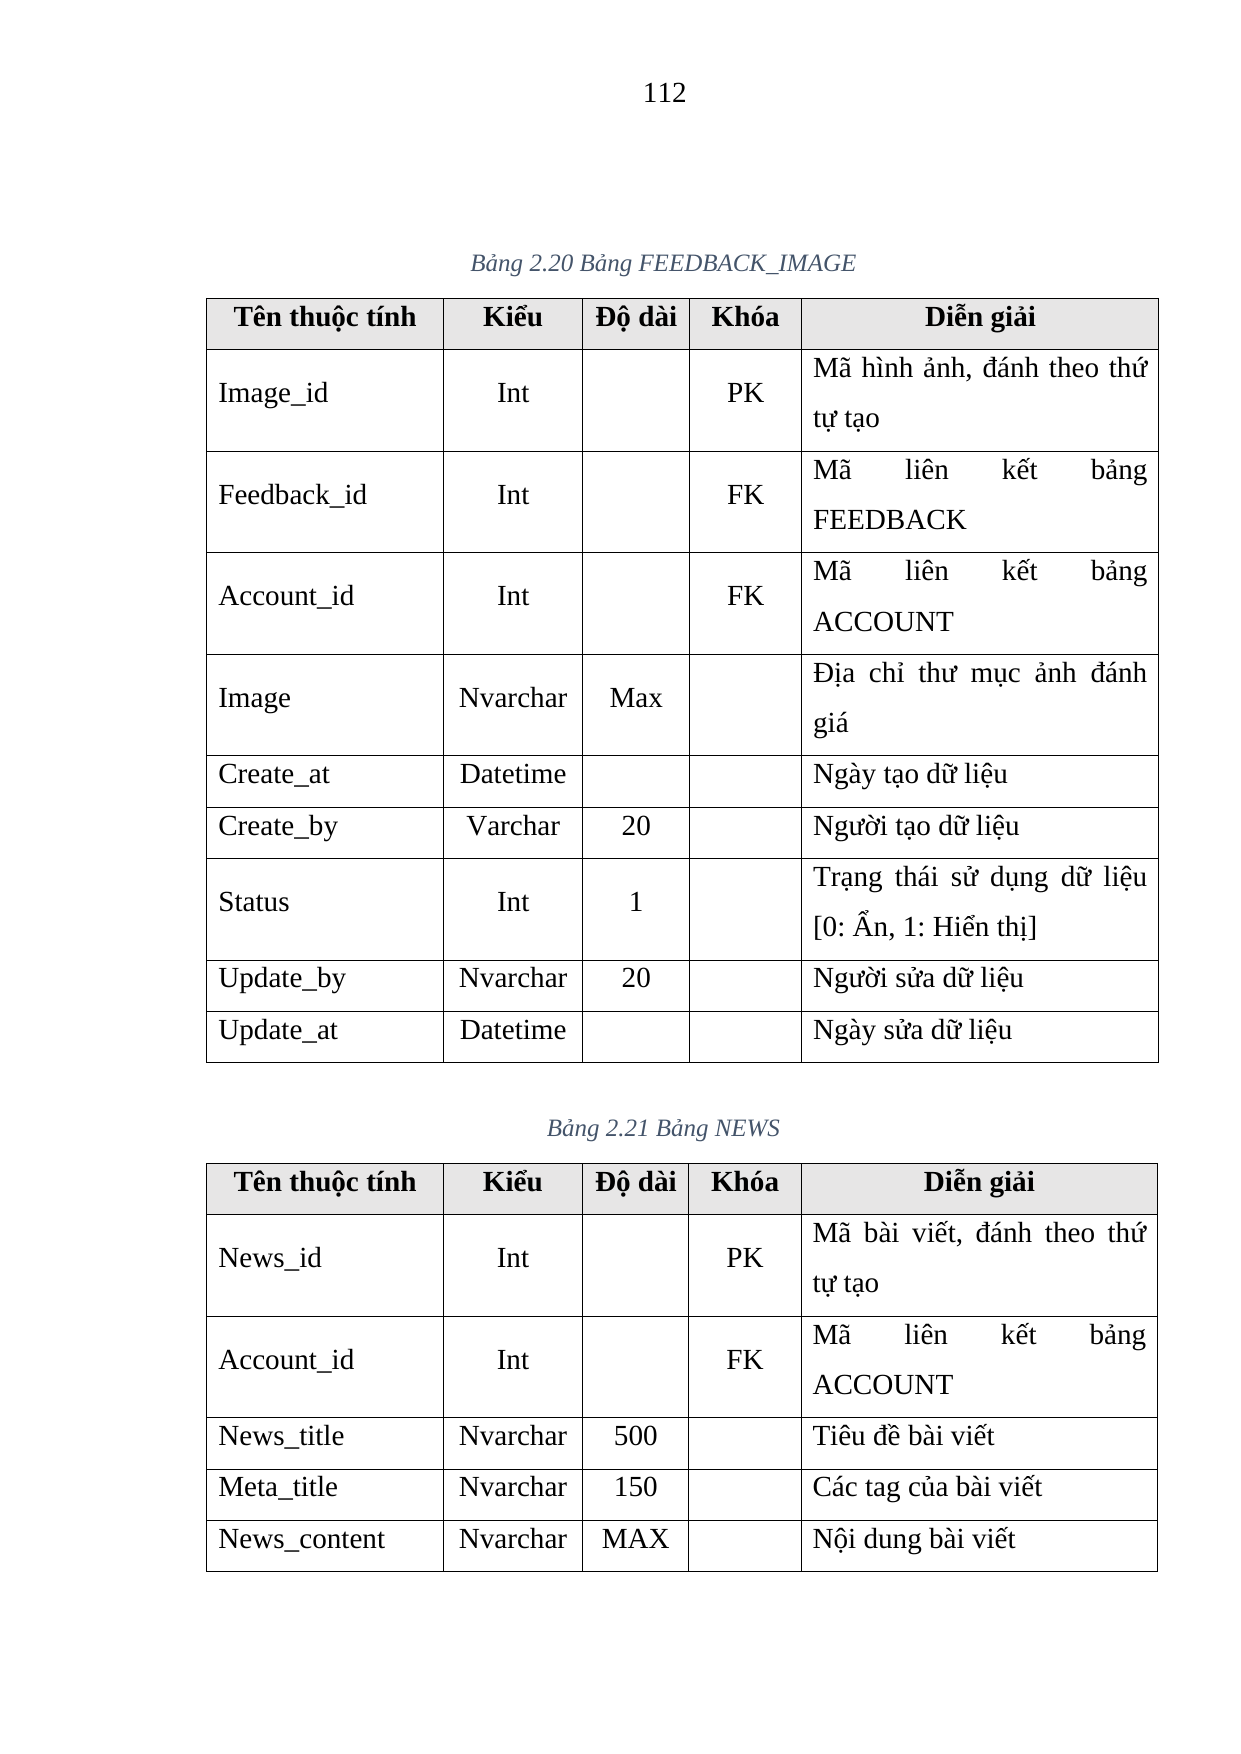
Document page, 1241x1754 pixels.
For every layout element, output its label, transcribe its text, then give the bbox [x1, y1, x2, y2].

table_cell Int [444, 1317, 582, 1417]
table_cell [690, 808, 801, 858]
table_cell Account_id [207, 553, 443, 654]
table_cell Trạng thái sử dụng dữ liệu [0: Ẩn, 1: Hiển thị] [802, 859, 1158, 959]
table_header Diễn giải [802, 299, 1158, 349]
table_header Khóa [689, 1164, 801, 1214]
table_header Tên thuộc tính [207, 1164, 443, 1214]
table_cell Người tạo dữ liệu [802, 808, 1158, 858]
table_cell PK [690, 350, 801, 451]
table_cell [583, 756, 689, 807]
table_header Kiểu [444, 299, 582, 349]
table_cell Nvarchar [444, 655, 582, 755]
table_cell 1 [583, 859, 689, 959]
table_header Khóa [690, 299, 801, 349]
table_header Diễn giải [802, 1164, 1157, 1214]
table_cell Image [207, 655, 443, 755]
table_cell PK [689, 1215, 801, 1316]
text Bảng 2.20 Bảng FEEDBACK_IMAGE [207, 248, 1122, 277]
table_cell MAX [583, 1521, 688, 1571]
table_cell [583, 1317, 688, 1417]
text Bảng 2.21 Bảng NEWS [207, 1113, 1122, 1142]
table_cell Update_by [207, 961, 443, 1011]
table_cell [690, 859, 801, 959]
table_cell Mã hình ảnh, đánh theo thứ tự tạo [802, 350, 1158, 451]
table_cell Địa chỉ thư mục ảnh đánh giá [802, 655, 1158, 755]
table_cell Người sửa dữ liệu [802, 961, 1158, 1011]
table_header Tên thuộc tính [207, 299, 443, 349]
table_cell Int [444, 859, 582, 959]
table_cell 20 [583, 961, 689, 1011]
table_cell Feedback_id [207, 452, 443, 552]
table_cell FK [690, 452, 801, 552]
table_cell Nvarchar [444, 1470, 582, 1520]
table_cell Varchar [444, 808, 582, 858]
table_cell [689, 1521, 801, 1571]
table_cell FK [690, 553, 801, 654]
table_cell 500 [583, 1418, 688, 1468]
table_cell 150 [583, 1470, 688, 1520]
table_cell Các tag của bài viết [802, 1470, 1157, 1520]
table_cell Int [444, 1215, 582, 1316]
table_cell [583, 350, 689, 451]
table_cell Account_id [207, 1317, 443, 1417]
table_cell Datetime [444, 1012, 582, 1062]
table_cell Status [207, 859, 443, 959]
table_cell Meta_title [207, 1470, 443, 1520]
table_cell FK [689, 1317, 801, 1417]
table_cell Create_at [207, 756, 443, 807]
table_cell Int [444, 553, 582, 654]
table_cell Nvarchar [444, 1521, 582, 1571]
table_cell Update_at [207, 1012, 443, 1062]
table_cell Mã bài viết, đánh theo thứ tự tạo [802, 1215, 1157, 1316]
table_cell Int [444, 452, 582, 552]
table_cell [690, 756, 801, 807]
table_cell Tiêu đề bài viết [802, 1418, 1157, 1468]
table_cell [689, 1418, 801, 1468]
table_cell [583, 452, 689, 552]
table_cell [690, 655, 801, 755]
table_cell [689, 1470, 801, 1520]
table_cell Nvarchar [444, 961, 582, 1011]
table_header Độ dài [583, 299, 689, 349]
table_cell Create_by [207, 808, 443, 858]
table_cell Datetime [444, 756, 582, 807]
table_cell [690, 961, 801, 1011]
table_cell Ngày tạo dữ liệu [802, 756, 1158, 807]
table_cell News_id [207, 1215, 443, 1316]
table_cell Int [444, 350, 582, 451]
table_cell [583, 1215, 688, 1316]
table_cell Mã liên kết bảng ACCOUNT [802, 1317, 1157, 1417]
table_cell News_content [207, 1521, 443, 1571]
table_cell [583, 1012, 689, 1062]
table_cell Mã liên kết bảng FEEDBACK [802, 452, 1158, 552]
table_cell [690, 1012, 801, 1062]
table_cell 20 [583, 808, 689, 858]
table_cell Image_id [207, 350, 443, 451]
table_cell Nvarchar [444, 1418, 582, 1468]
table_cell Nội dung bài viết [802, 1521, 1157, 1571]
table_cell News_title [207, 1418, 443, 1468]
table_cell Max [583, 655, 689, 755]
table_cell [583, 553, 689, 654]
table_cell Ngày sửa dữ liệu [802, 1012, 1158, 1062]
table_cell Mã liên kết bảng ACCOUNT [802, 553, 1158, 654]
table_header Độ dài [583, 1164, 688, 1214]
table_header Kiểu [444, 1164, 582, 1214]
